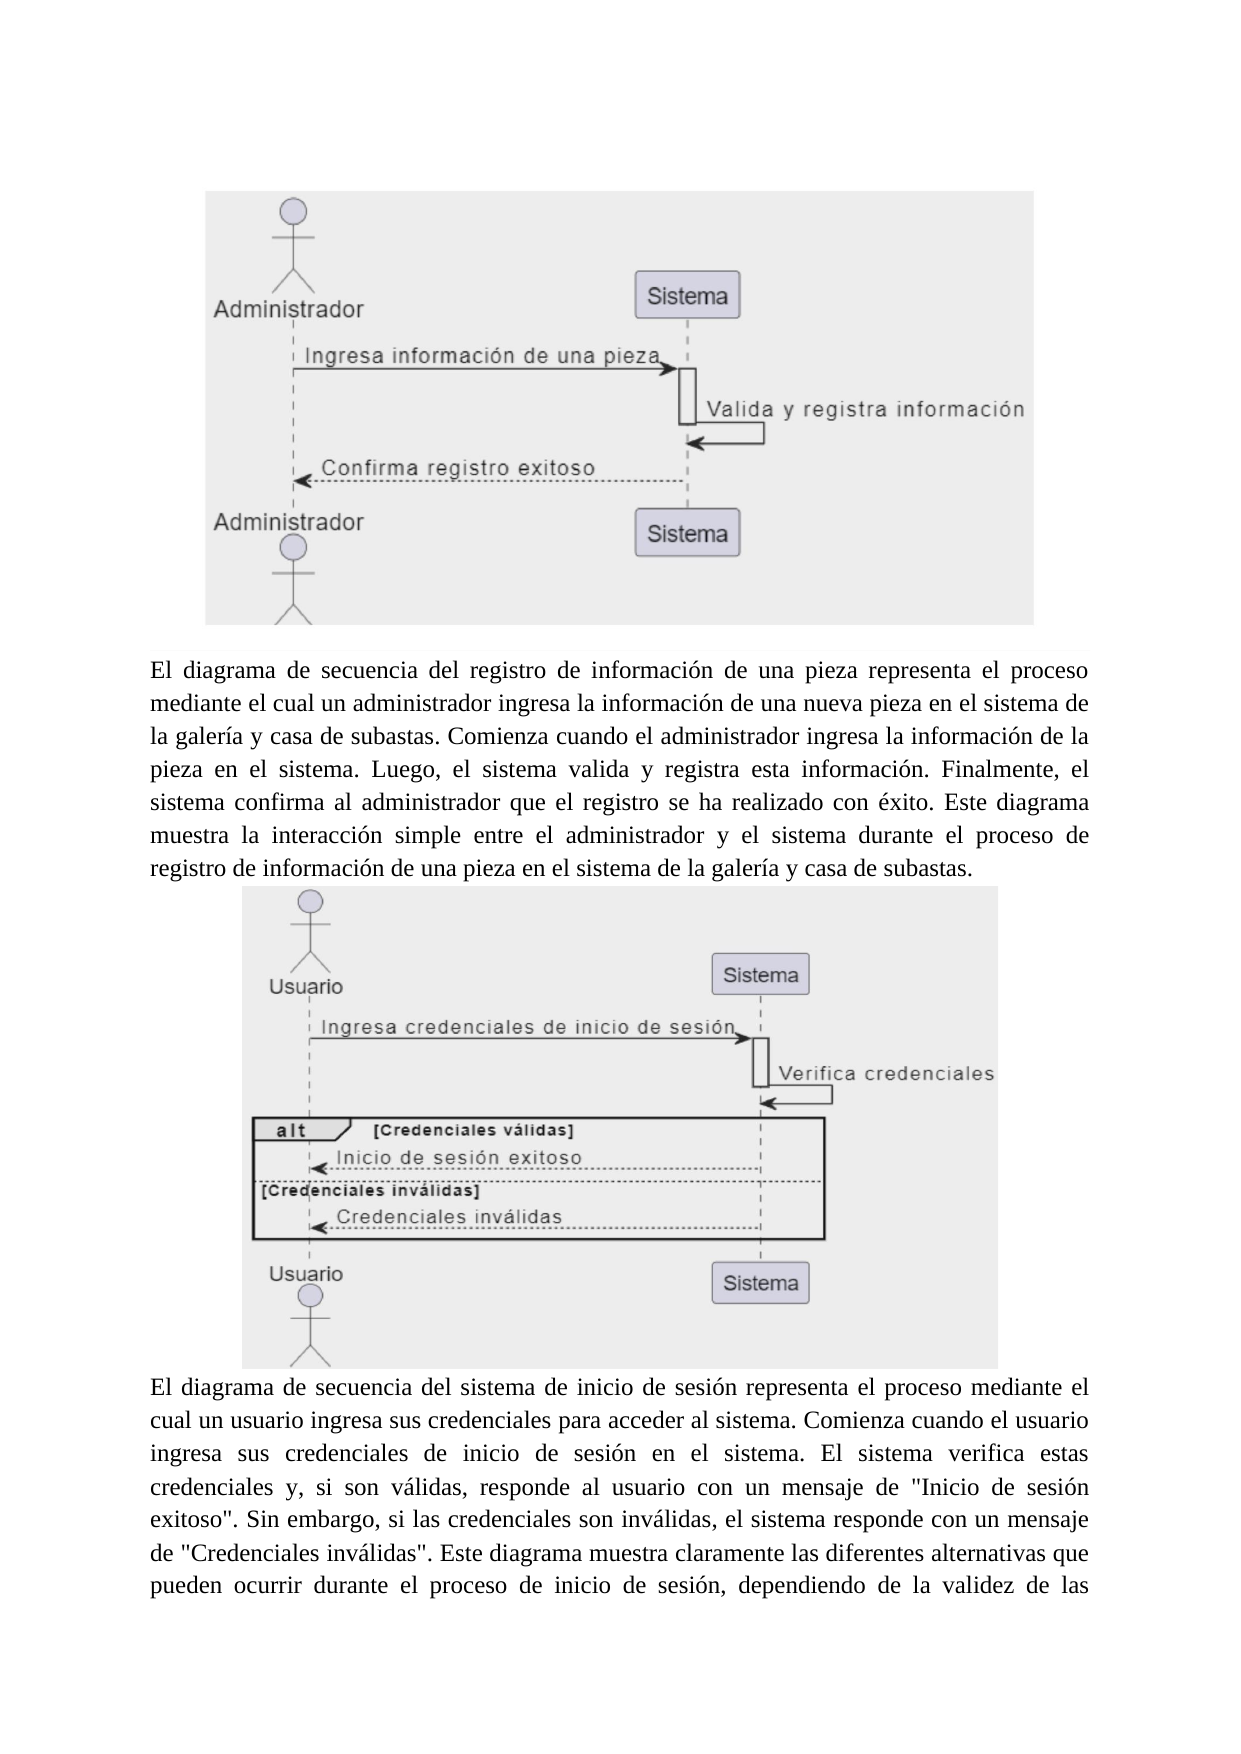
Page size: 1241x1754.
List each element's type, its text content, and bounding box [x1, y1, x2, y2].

picture [150, 165, 1091, 651]
text El diagrama de secuencia del registro de información de una pieza representa el proceso mediante el cual un administrador ingresa la información de una nueva pieza en el sistema de la galería y casa de subastas. Comienza cuando el administrador ingresa la información de la pieza en el sistema. Luego, el sistema valida y registra esta información. Finalmente, el sistema confirma al administrador que el registro se ha realizado con éxito. Este diagrama muestra la interacción simple entre el administrador y el sistema durante el proceso de registro de información de una pieza en el sistema de la galería y casa de subastas. [150, 655, 1090, 882]
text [150, 1372, 1090, 1599]
picture [242, 886, 999, 1369]
